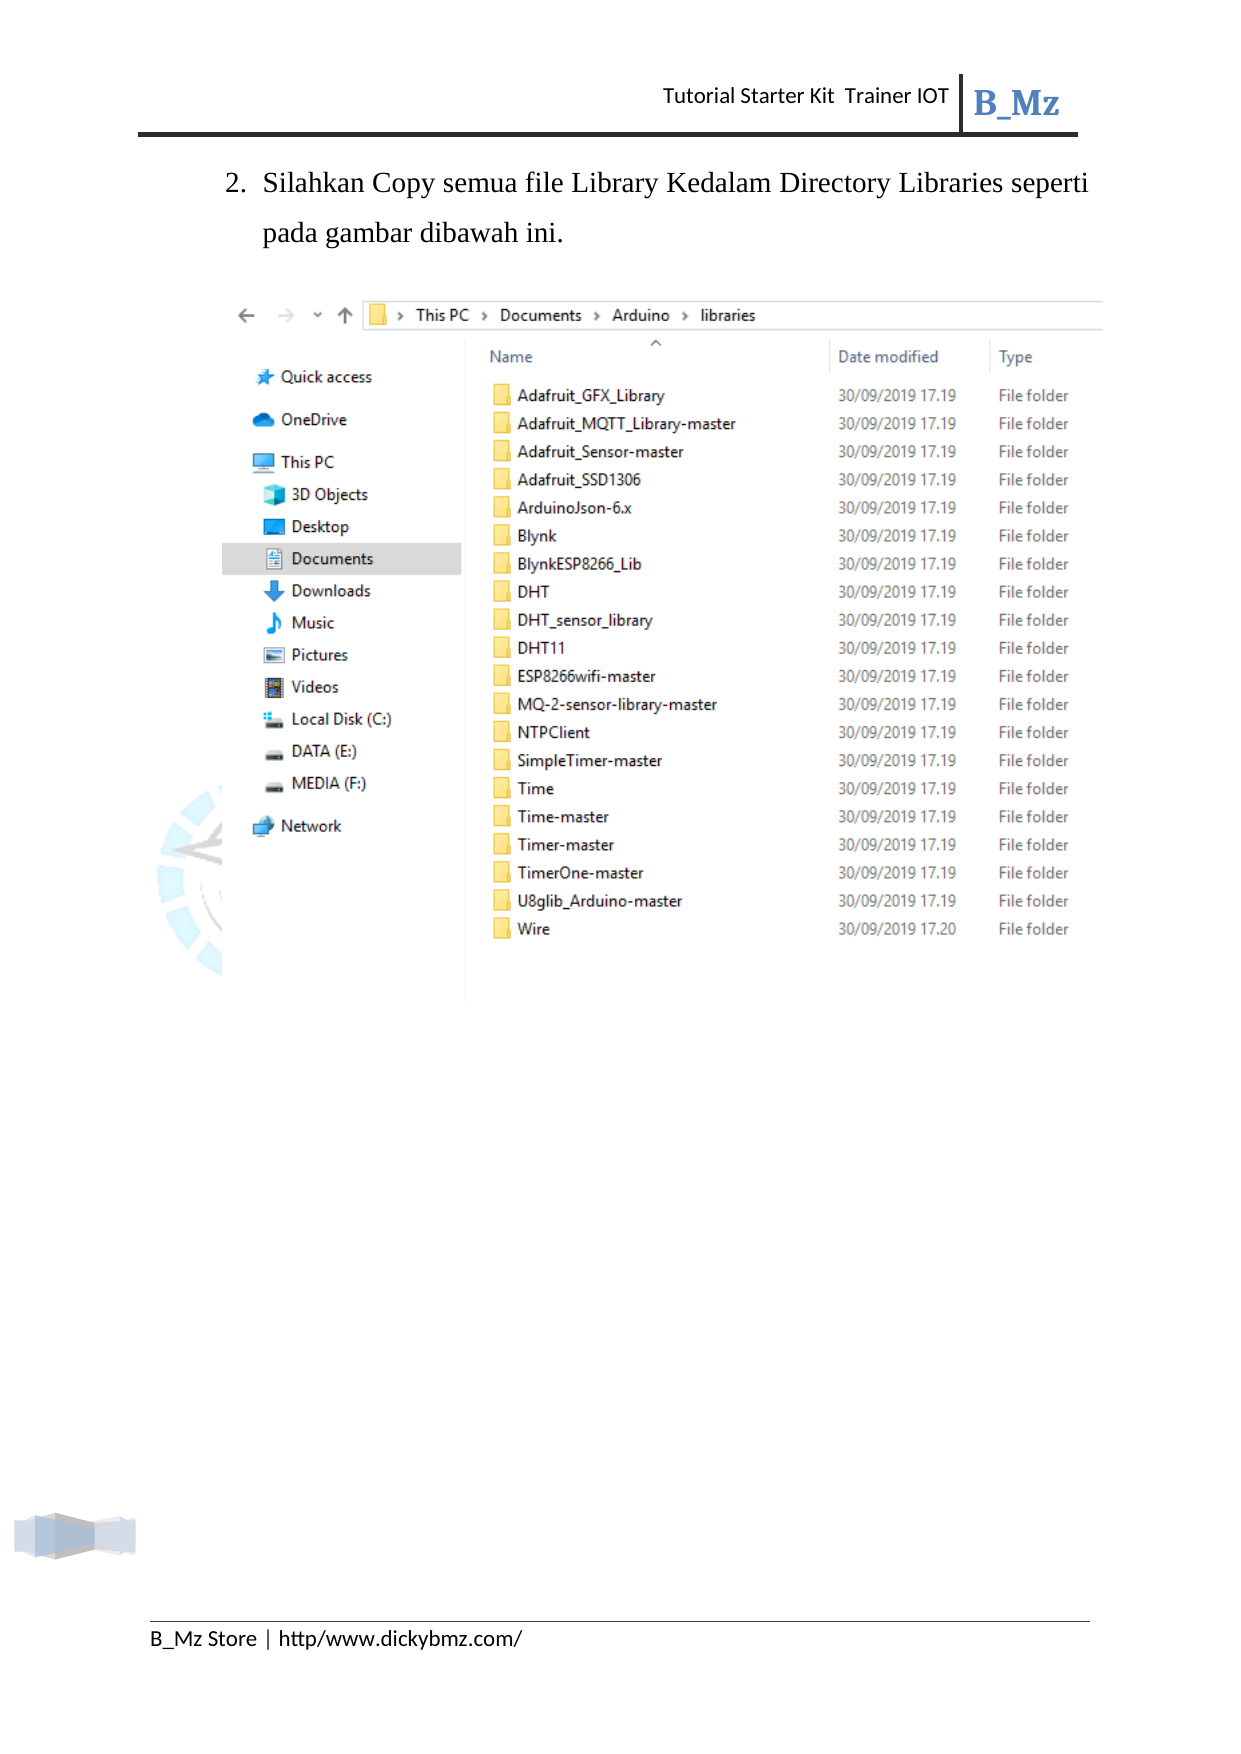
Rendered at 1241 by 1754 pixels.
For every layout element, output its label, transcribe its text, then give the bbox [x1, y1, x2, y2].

list Silahkan Copy semua file Library Kedalam Directory Libraries seperti pada gambar dibawah ini. [225, 165, 1090, 248]
picture [222, 293, 1103, 1003]
